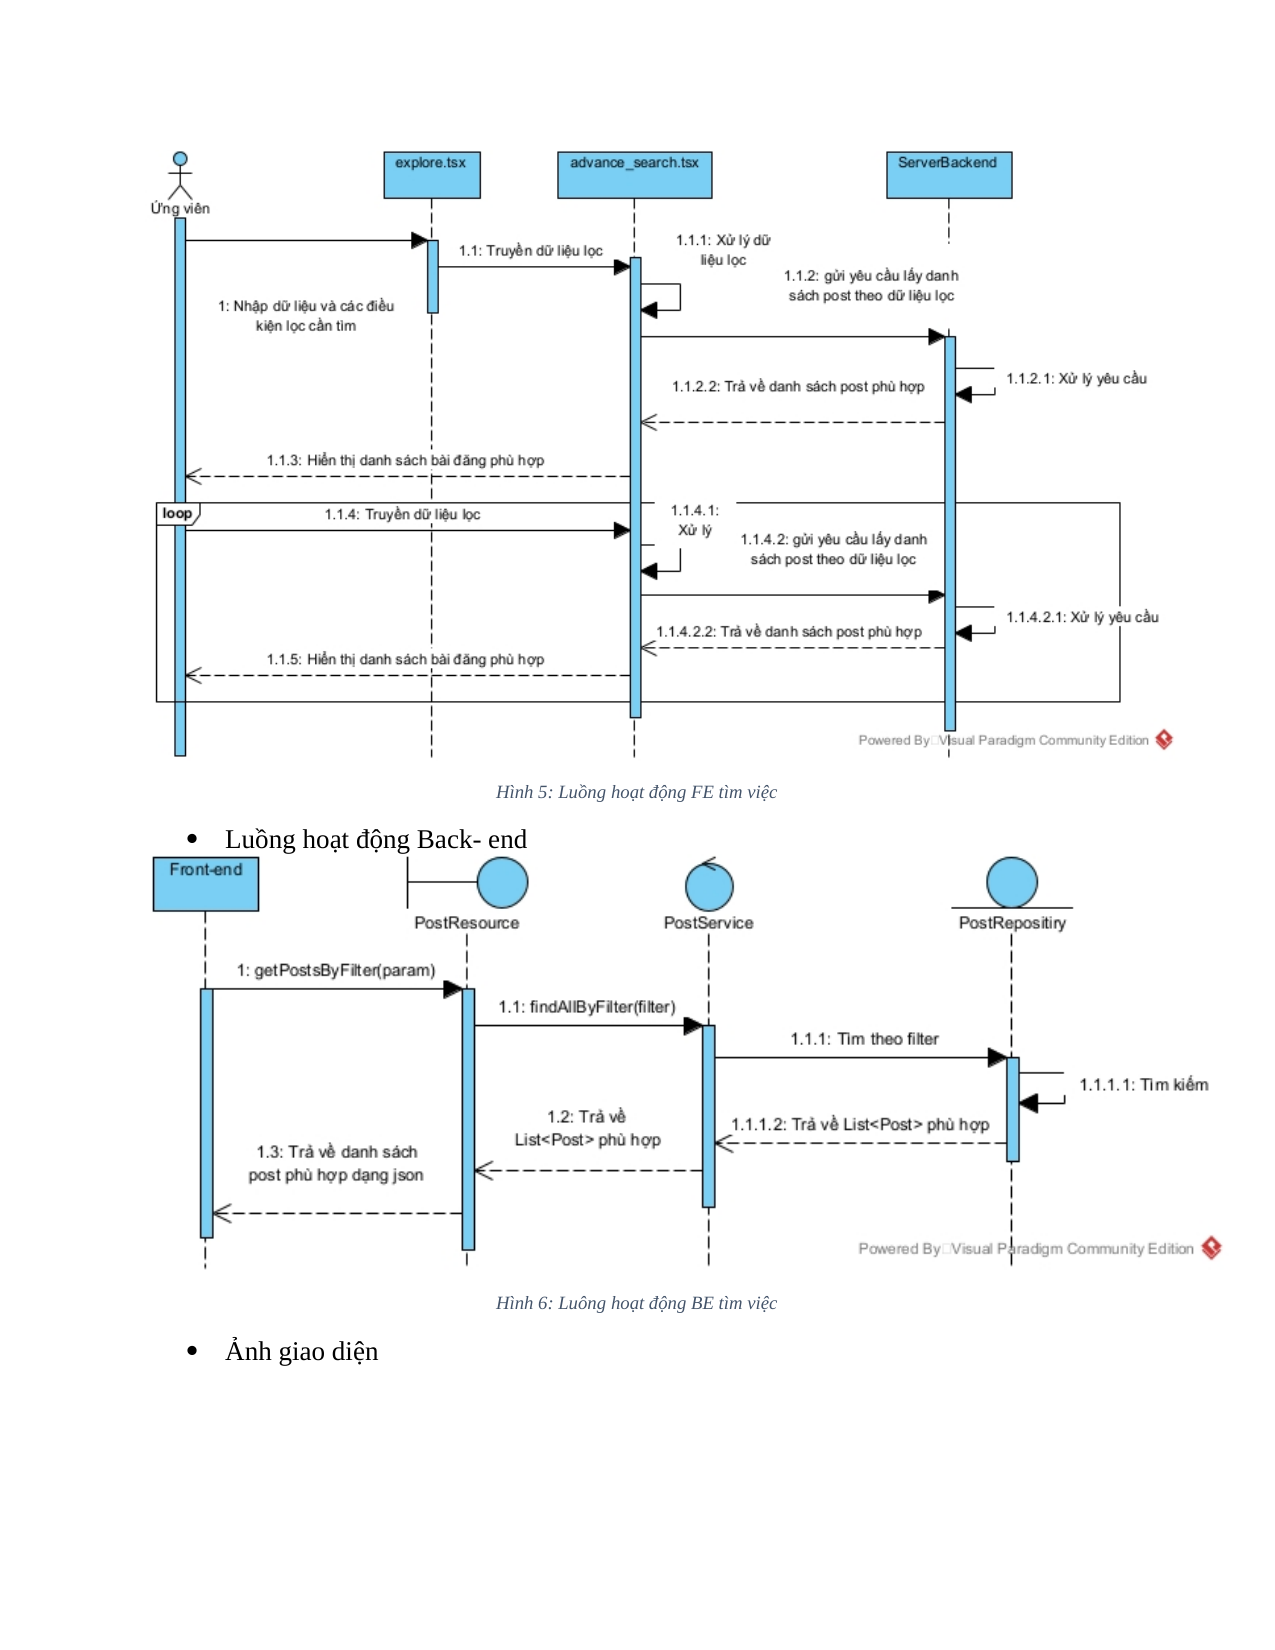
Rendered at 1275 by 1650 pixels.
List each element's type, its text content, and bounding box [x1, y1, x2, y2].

list Ảnh giao diện [187, 1335, 1125, 1366]
text Hình 5: Luồng hoạt động FE tìm việc [150, 781, 1125, 802]
picture [135, 150, 1180, 762]
text Hình 6: Luông hoạt động BE tìm việc [150, 1292, 1125, 1314]
picture [150, 854, 1230, 1274]
list Luồng hoạt động Back- end [187, 823, 1125, 854]
